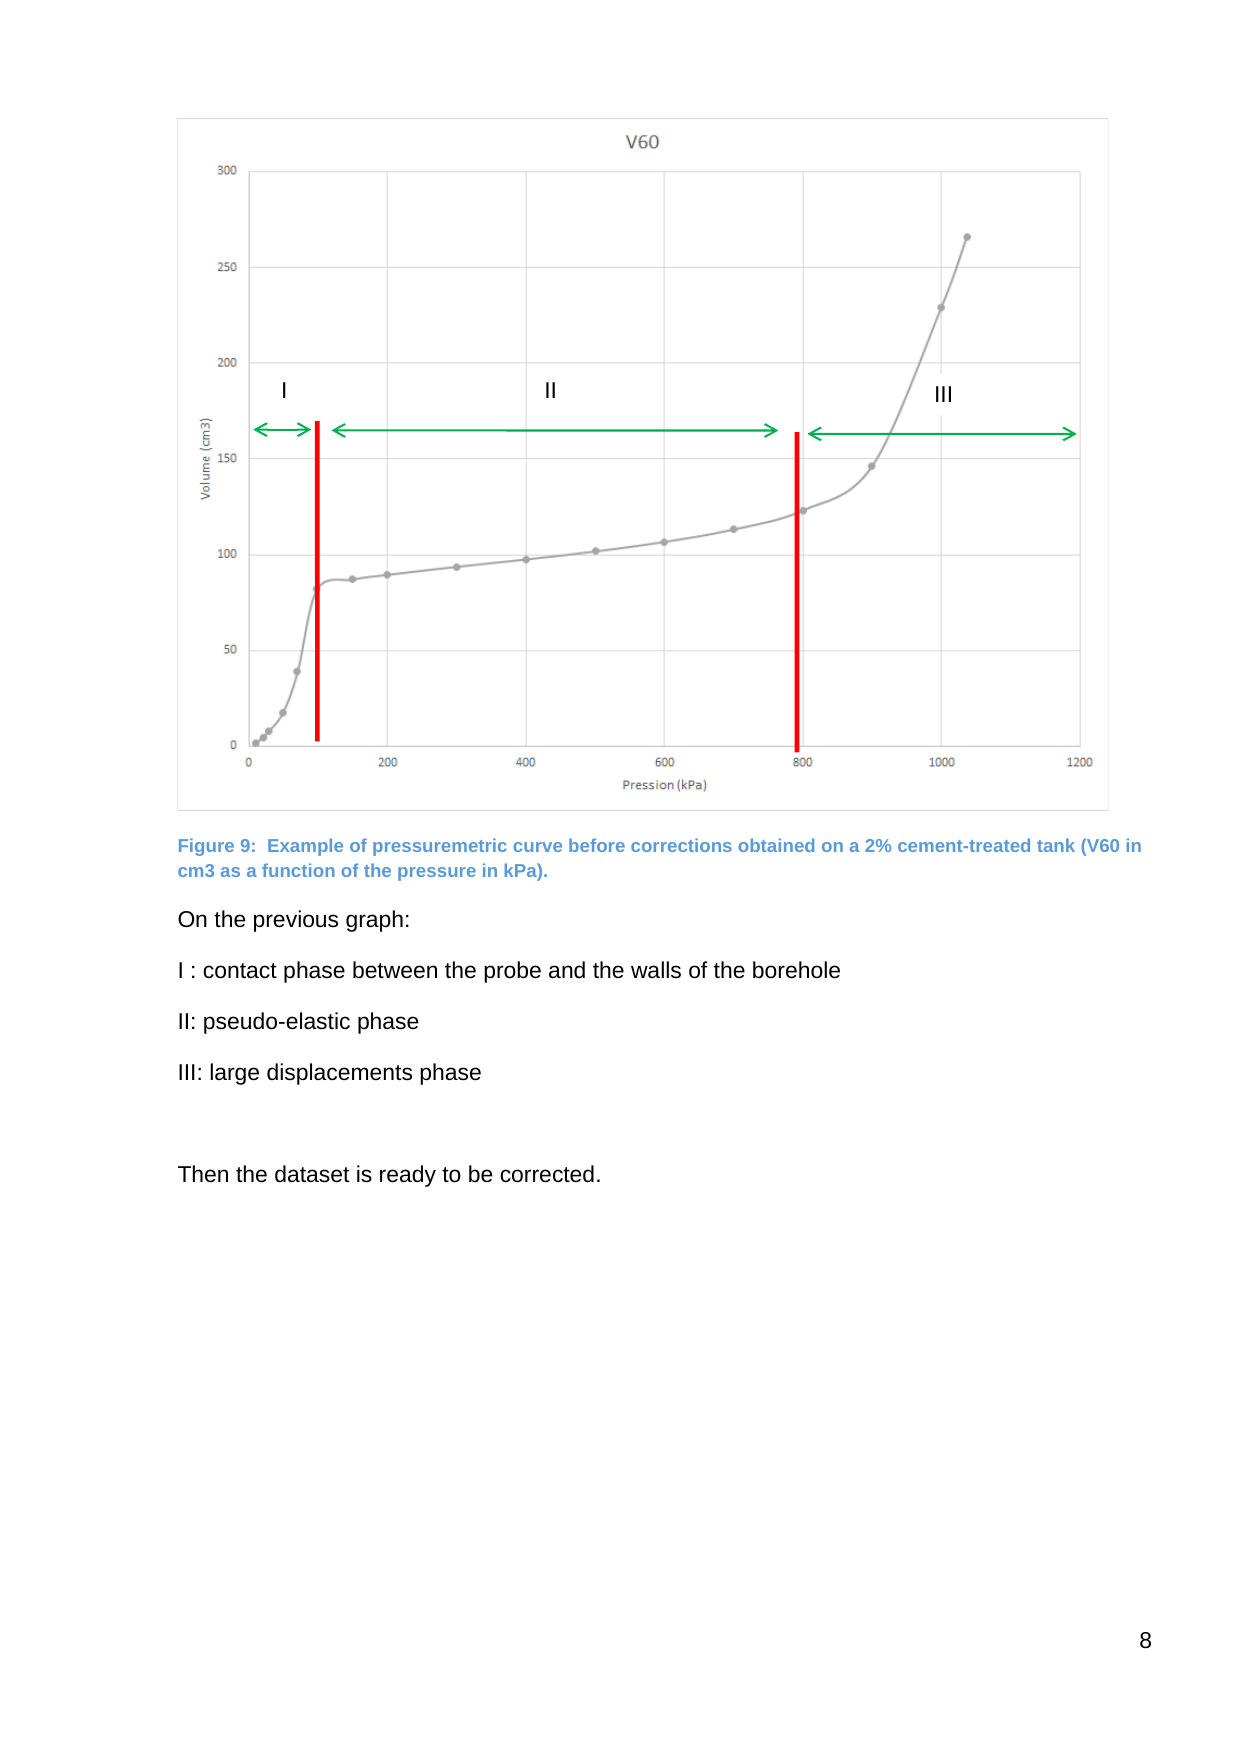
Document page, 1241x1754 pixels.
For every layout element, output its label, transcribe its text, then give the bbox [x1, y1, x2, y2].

picture [177, 118, 1109, 811]
text Figure 9: Example of pressuremetric curve before corrections obtained on a 2% cement-treated tank (V60 in cm3 as a function of the pressure in kPa). [177, 835, 1152, 882]
text III: large displacements phase [177, 1059, 1152, 1085]
text II: pseudo-elastic phase [177, 1008, 1152, 1034]
text On the previous graph: [177, 906, 1152, 932]
text I : contact phase between the probe and the walls of the borehole [177, 957, 1152, 983]
text Then the dataset is ready to be corrected. [177, 1161, 1152, 1187]
